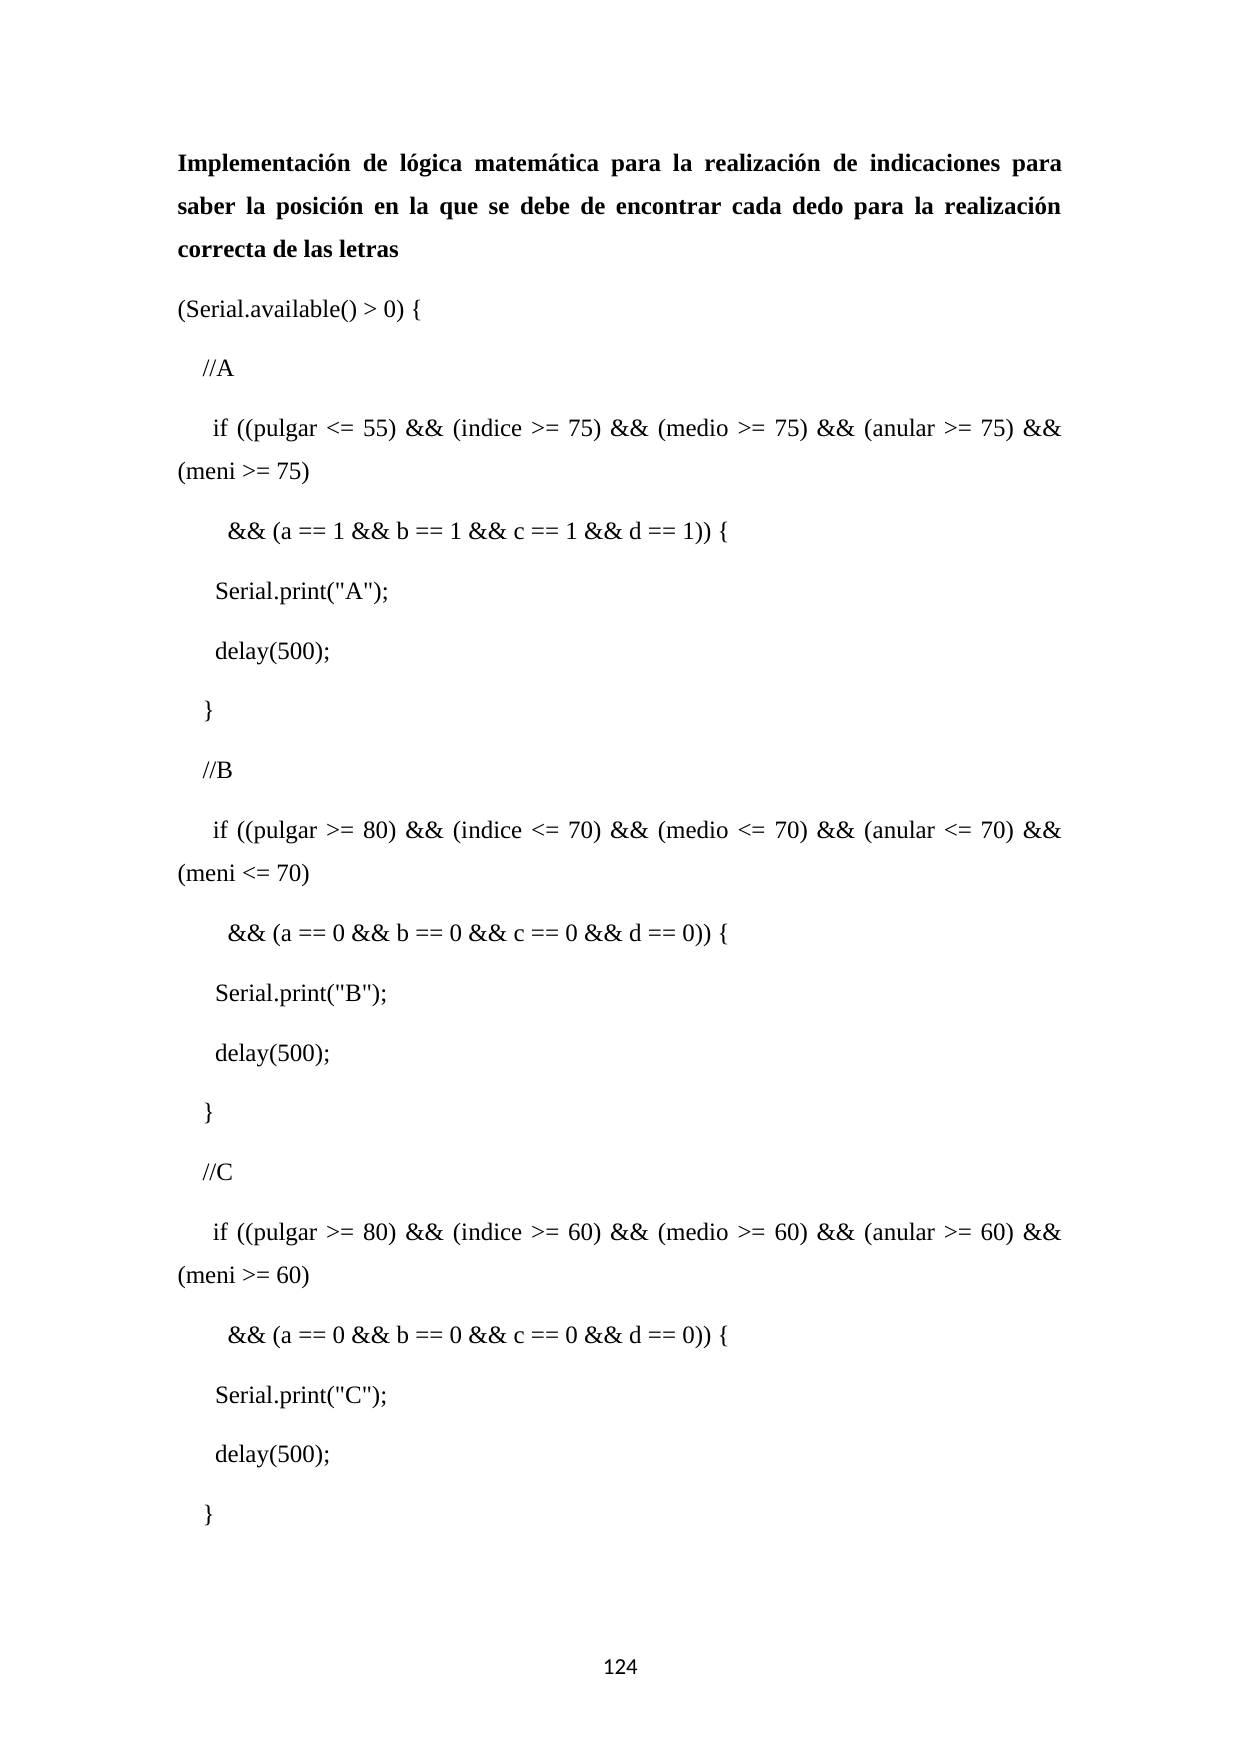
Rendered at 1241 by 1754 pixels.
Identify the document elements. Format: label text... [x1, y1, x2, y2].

text } [177, 1499, 1063, 1528]
text Serial.print("C"); [177, 1380, 1063, 1408]
text delay(500); [177, 1439, 1063, 1468]
text if ((pulgar >= 80) && (indice <= 70) && (medio <= 70) && (anular <= 70) && (meni <= 70) [177, 815, 1063, 887]
text //C [177, 1157, 1063, 1186]
text //B [177, 755, 1063, 784]
text && (a == 0 && b == 0 && c == 0 && d == 0)) { [177, 918, 1063, 947]
text && (a == 1 && b == 1 && c == 1 && d == 1)) { [177, 516, 1063, 545]
text } [177, 1097, 1063, 1126]
text Serial.print("B"); [177, 978, 1063, 1007]
text if ((pulgar <= 55) && (indice >= 75) && (medio >= 75) && (anular >= 75) && (meni >= 75) [177, 413, 1063, 485]
text delay(500); [177, 636, 1063, 664]
text //A [177, 353, 1063, 382]
text Implementación de lógica matemática para la realización de indicaciones para saber la posición en la que se debe de encontrar cada dedo para la realización correcta de las letras [177, 148, 1063, 263]
text && (a == 0 && b == 0 && c == 0 && d == 0)) { [177, 1320, 1063, 1349]
text } [177, 696, 1063, 724]
text Serial.print("A"); [177, 576, 1063, 605]
text (Serial.available() > 0) { [177, 294, 1063, 322]
text delay(500); [177, 1038, 1063, 1066]
text if ((pulgar >= 80) && (indice >= 60) && (medio >= 60) && (anular >= 60) && (meni >= 60) [177, 1217, 1063, 1289]
